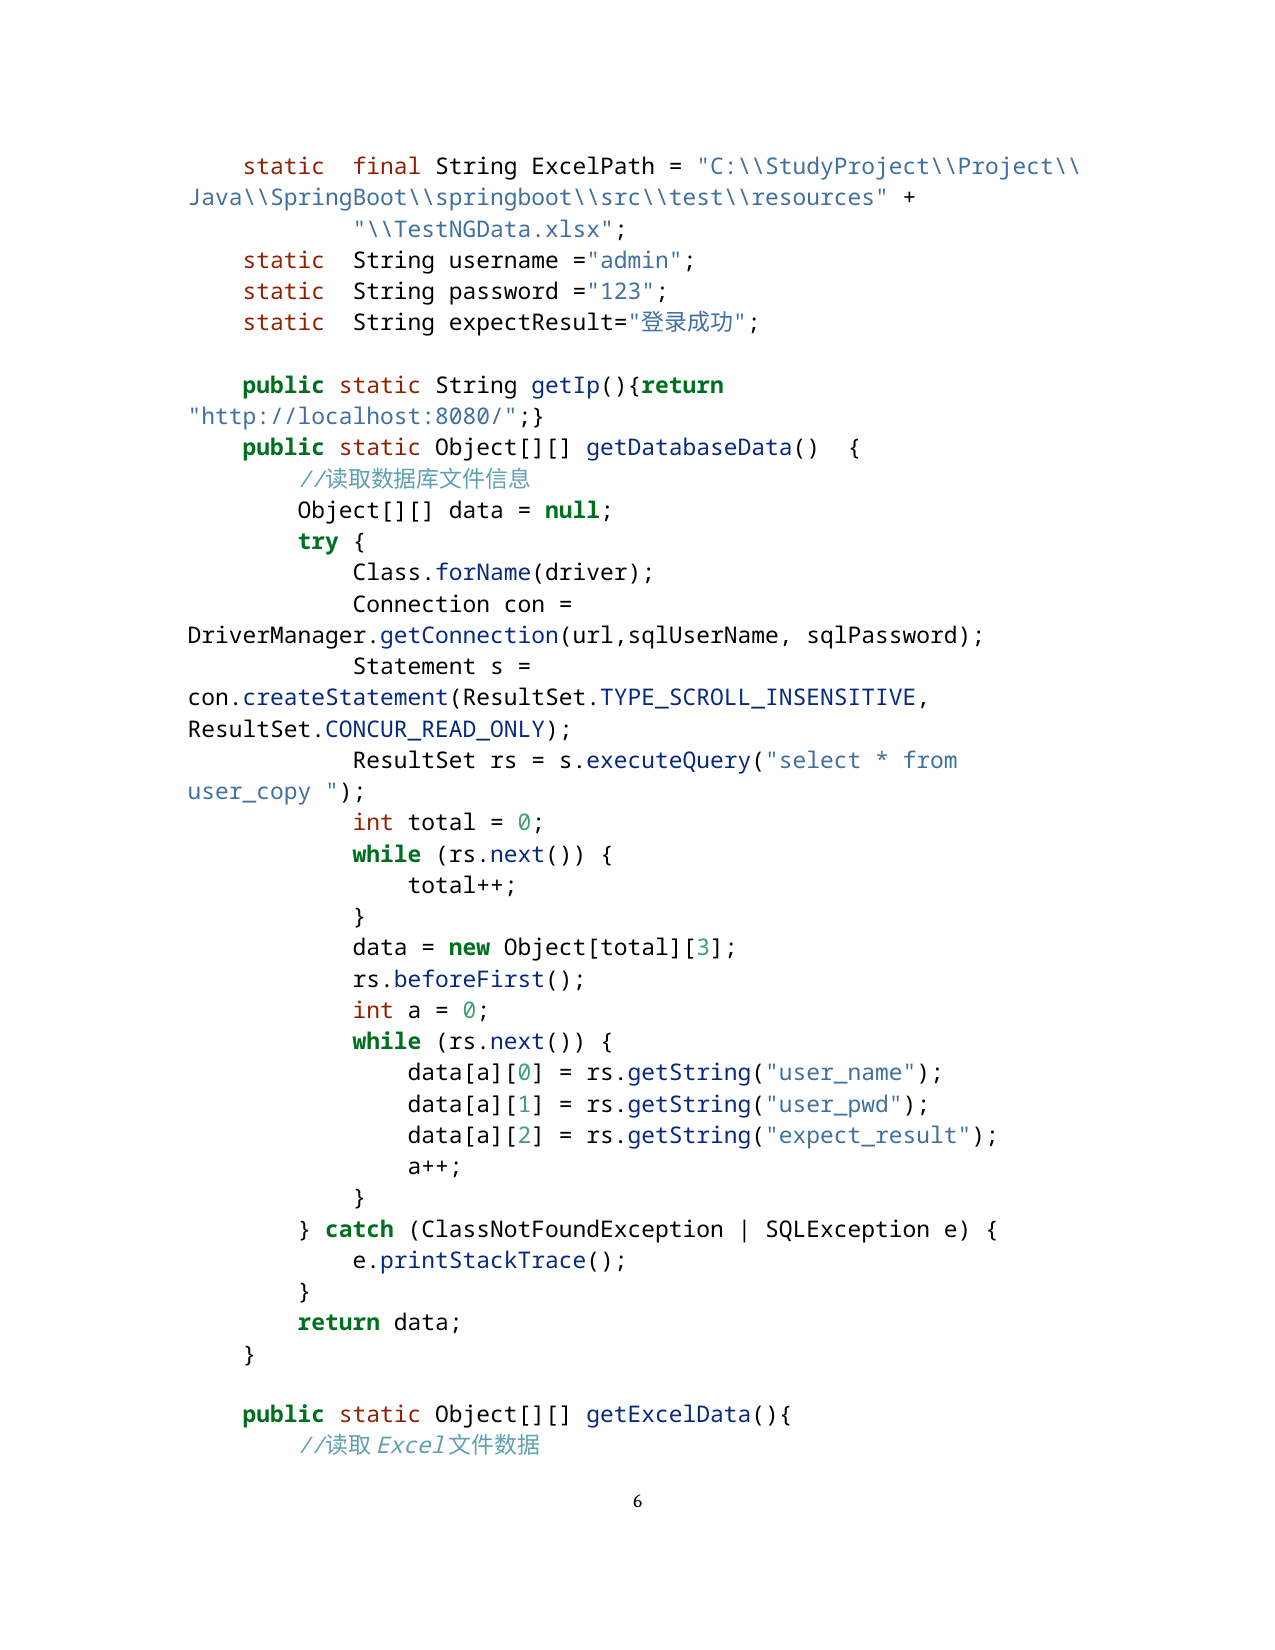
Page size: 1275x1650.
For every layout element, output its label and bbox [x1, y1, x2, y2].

text [187, 150, 1087, 1460]
